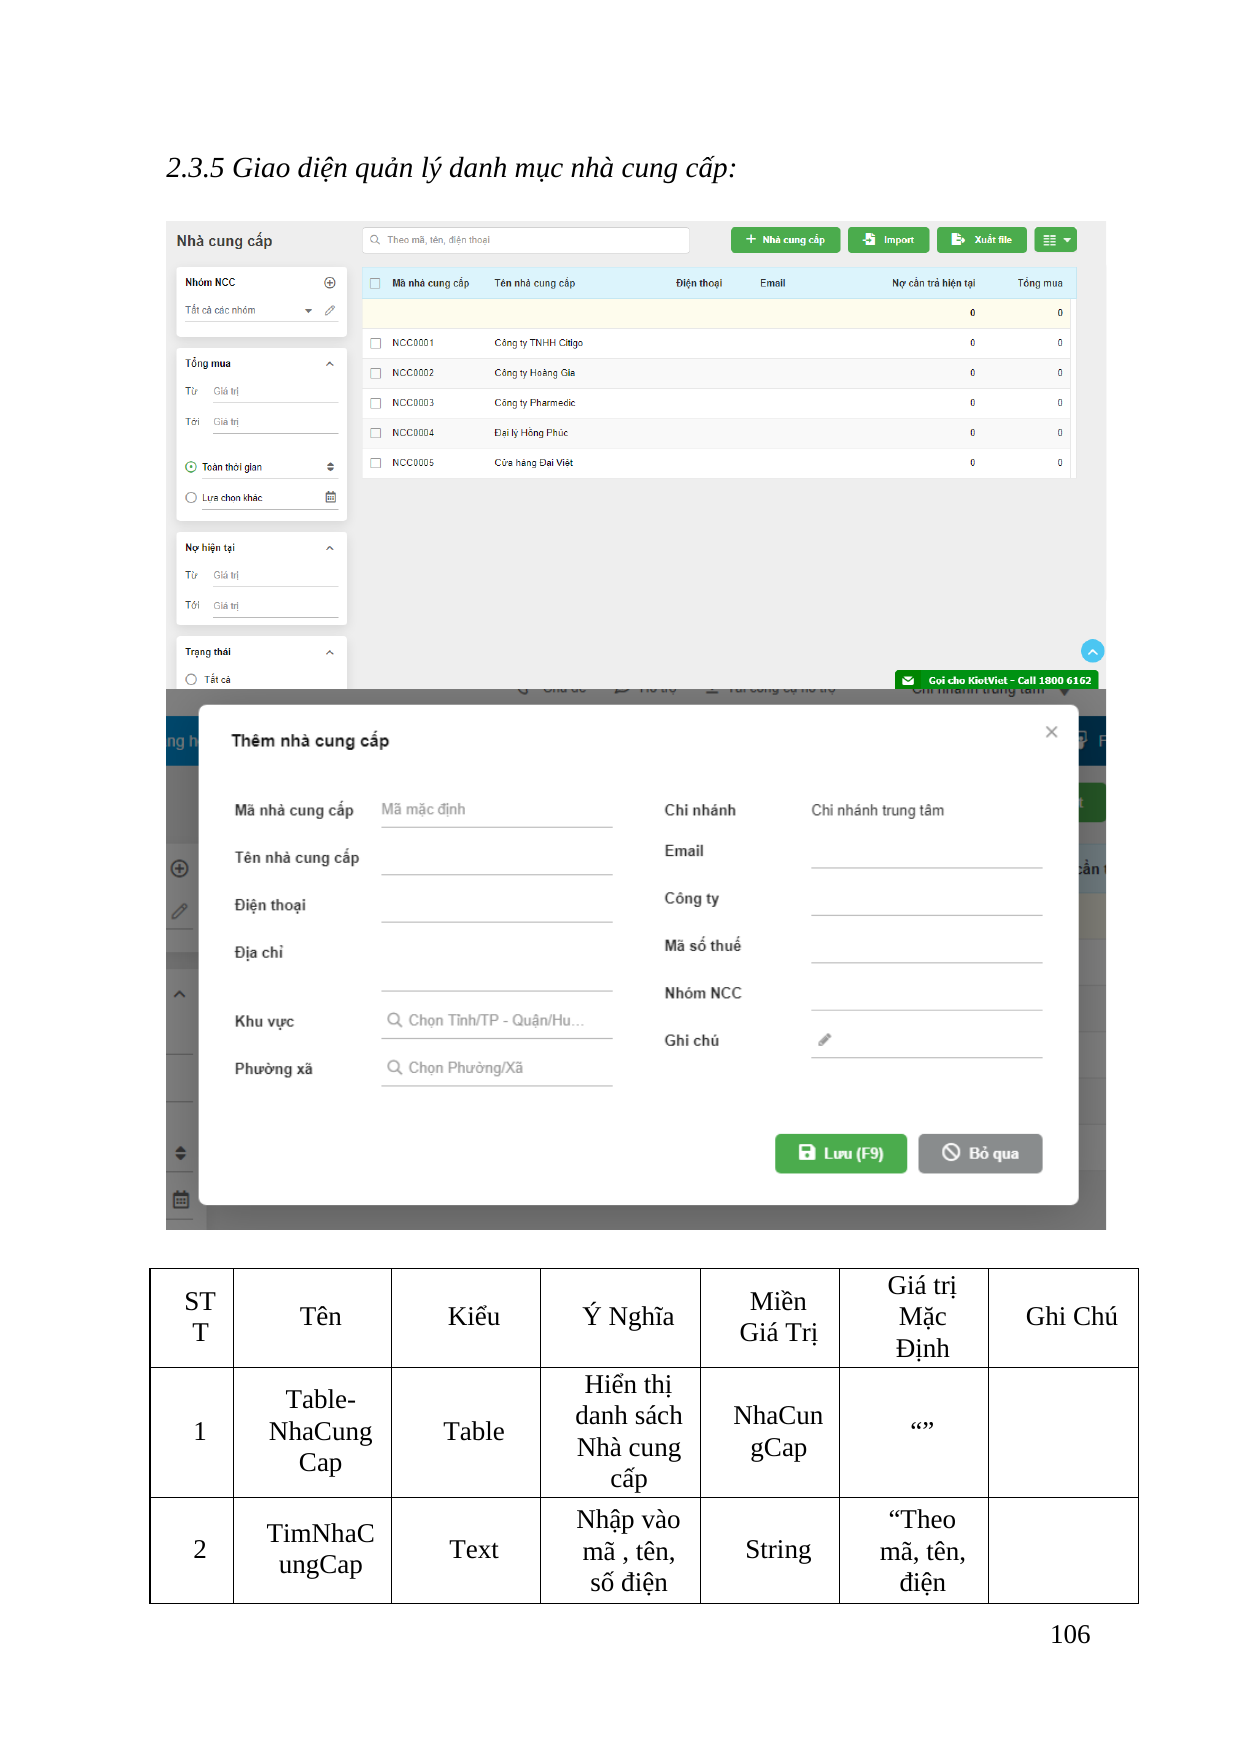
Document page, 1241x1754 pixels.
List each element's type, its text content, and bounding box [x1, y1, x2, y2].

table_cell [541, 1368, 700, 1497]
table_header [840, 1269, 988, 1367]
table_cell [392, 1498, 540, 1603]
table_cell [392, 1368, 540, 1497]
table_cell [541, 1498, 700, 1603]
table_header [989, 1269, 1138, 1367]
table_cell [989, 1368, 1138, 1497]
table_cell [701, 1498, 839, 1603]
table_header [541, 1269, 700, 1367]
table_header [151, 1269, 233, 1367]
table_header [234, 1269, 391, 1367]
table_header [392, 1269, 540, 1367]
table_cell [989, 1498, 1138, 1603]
text 2.3.5 Giao diện quản lý danh mục nhà cung cấp: [166, 150, 1090, 183]
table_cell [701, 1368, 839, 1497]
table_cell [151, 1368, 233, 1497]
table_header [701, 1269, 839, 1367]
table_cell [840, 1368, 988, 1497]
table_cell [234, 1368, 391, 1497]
picture [166, 221, 1107, 1230]
picture [169, 738, 174, 746]
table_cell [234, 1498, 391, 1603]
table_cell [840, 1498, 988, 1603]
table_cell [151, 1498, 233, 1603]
